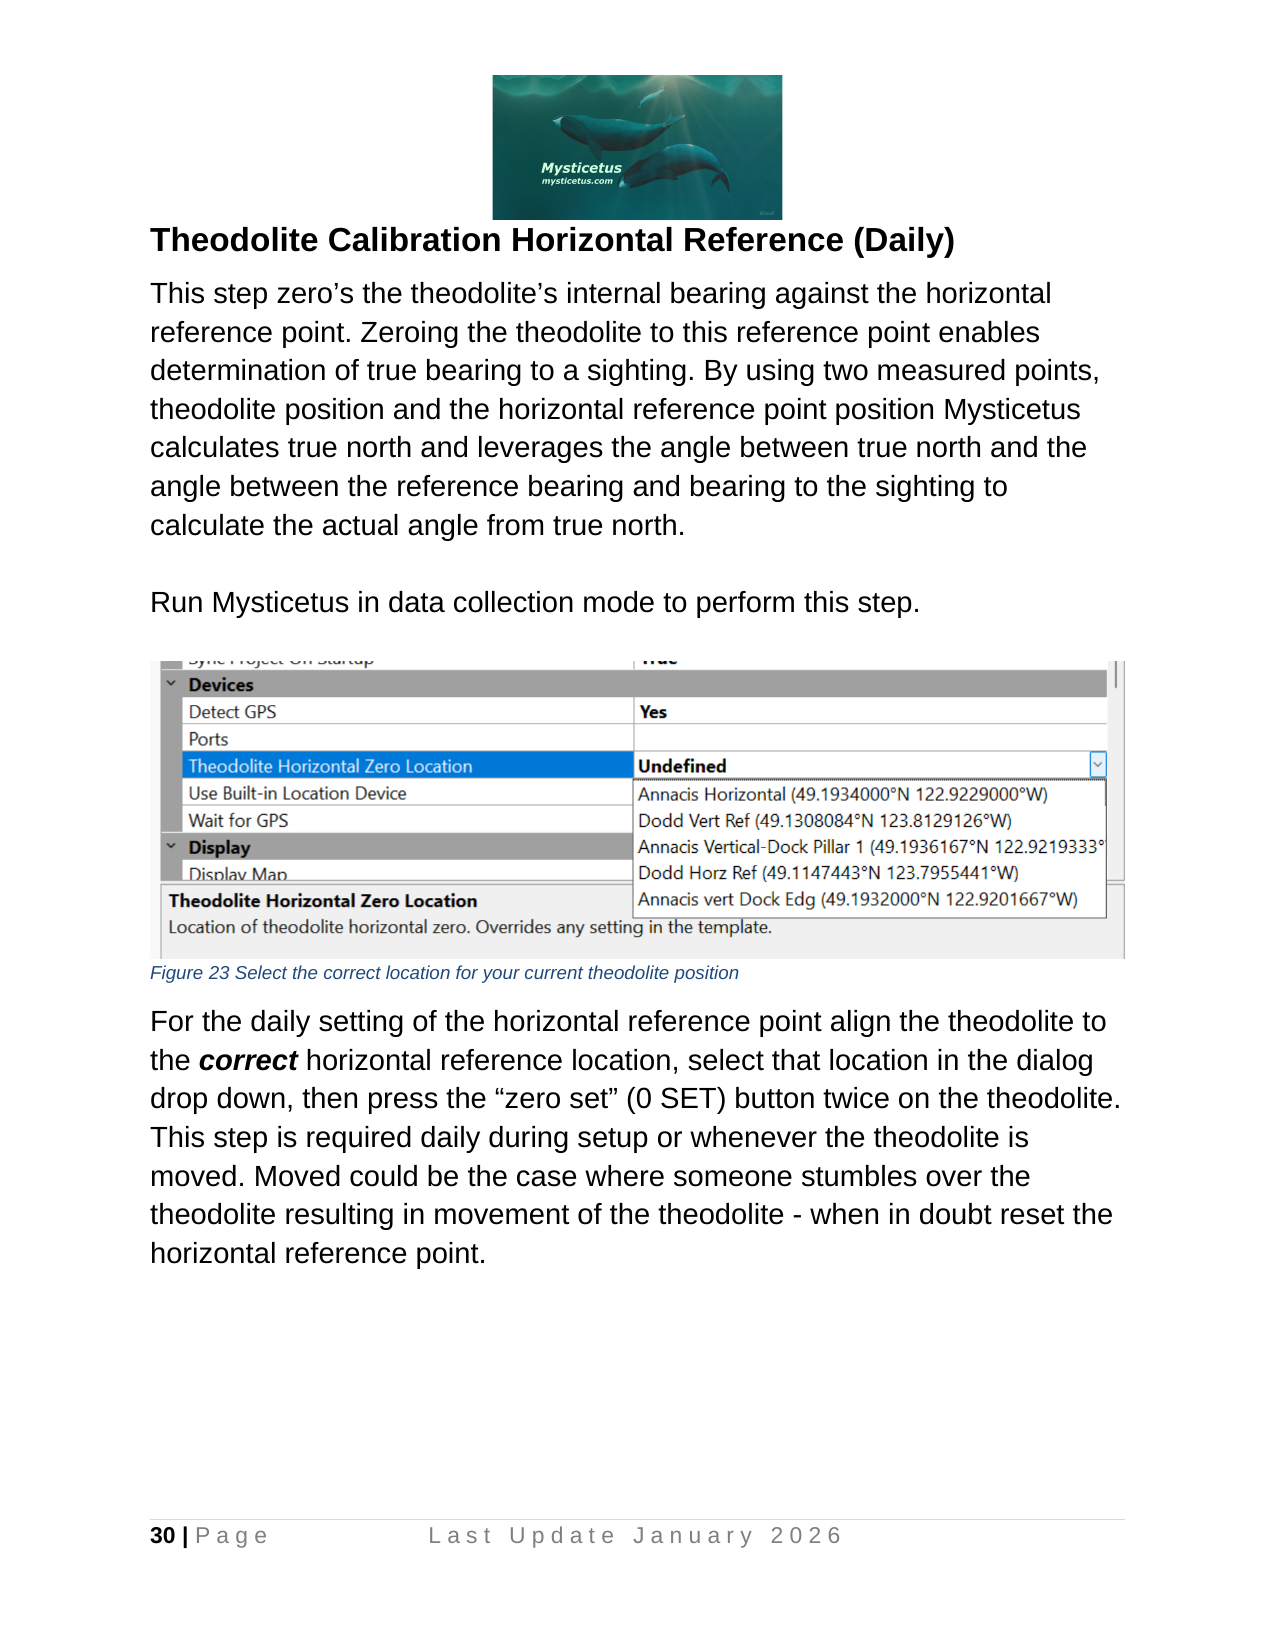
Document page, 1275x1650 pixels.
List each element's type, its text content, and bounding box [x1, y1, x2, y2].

picture [150, 661, 1125, 959]
subtitle Theodolite Calibration Horizontal Reference (Daily) [150, 219, 1125, 258]
text This step zero’s the theodolite’s internal bearing against the horizontal reference point. Zeroing the theodolite to this reference point enables determination of true bearing to a sighting. By using two measured points, theodolite position and the horizontal reference point position Mysticetus calculates true north and leverages the angle between true north and the angle between the reference bearing and bearing to the sighting to calculate the actual angle from true north. [150, 276, 1125, 541]
picture [492, 75, 783, 220]
text For the daily setting of the horizontal reference point align the theodolite to the correct horizontal reference location, select that location in the dialog drop down, then press the “zero set” (0 SET) button twice on the theodolite. This step is required daily during setup or whenever the theodolite is moved. Moved could be the case where someone stumbles over the theodolite resulting in movement of the theodolite - when in doubt reset the horizontal reference point. [150, 1004, 1125, 1269]
text Run Mysticetus in data collection mode to perform this step. [150, 584, 1125, 618]
